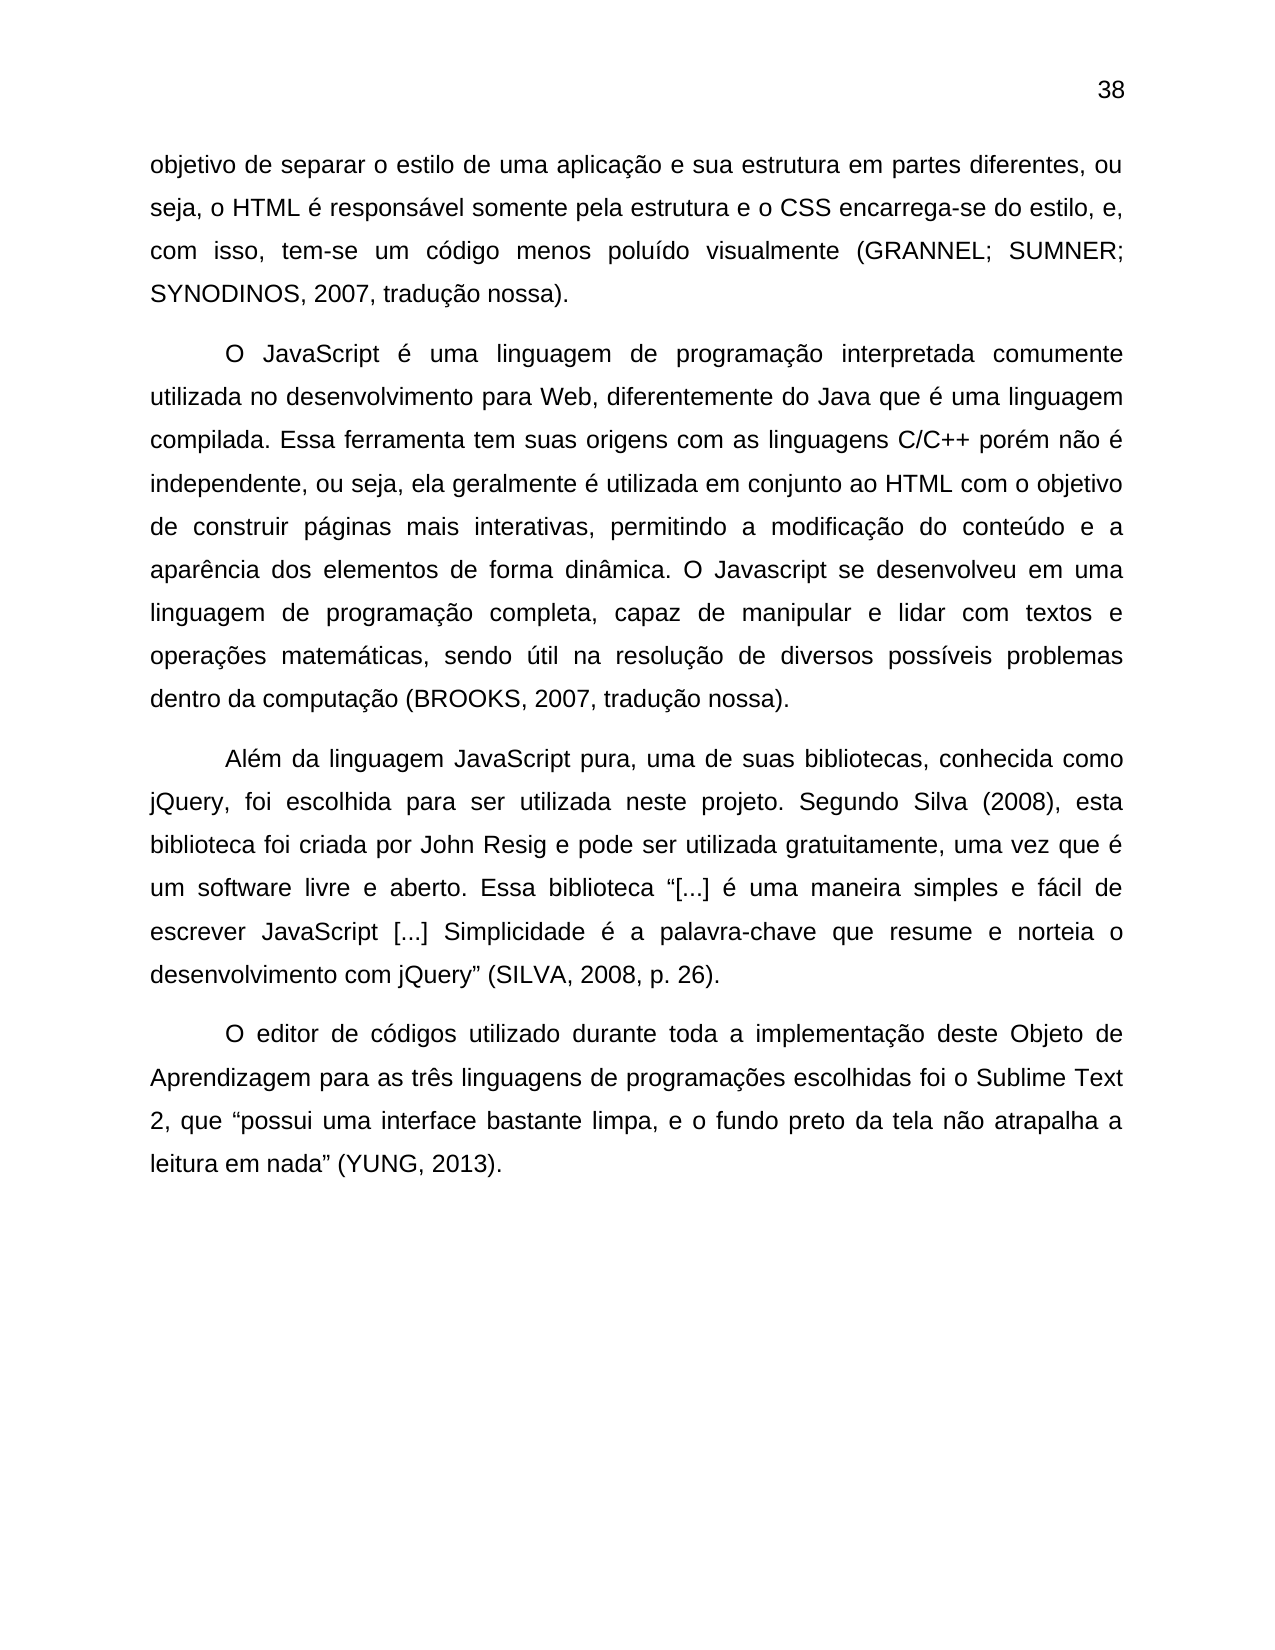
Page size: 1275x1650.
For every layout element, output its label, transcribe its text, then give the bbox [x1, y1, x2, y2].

text Além da linguagem JavaScript pura, uma de suas bibliotecas, conhecida como jQuery, foi escolhida para ser utilizada neste projeto. Segundo Silva (2008), esta biblioteca foi criada por John Resig e pode ser utilizada gratuitamente, uma vez que é um software livre e aberto. Essa biblioteca “[...] é uma maneira simples e fácil de escrever JavaScript [...] Simplicidade é a palavra-chave que resume e norteia o desenvolvimento com jQuery” (SILVA, 2008, p. 26). [150, 744, 1125, 988]
text O JavaScript é uma linguagem de programação interpretada comumente utilizada no desenvolvimento para Web, diferentemente do Java que é uma linguagem compilada. Essa ferramenta tem suas origens com as linguagens C/C++ porém não é independente, ou seja, ela geralmente é utilizada em conjunto ao HTML com o objetivo de construir páginas mais interativas, permitindo a modificação do conteúdo e a aparência dos elementos de forma dinâmica. O Javascript se desenvolveu em uma linguagem de programação completa, capaz de manipular e lidar com textos e operações matemáticas, sendo útil na resolução de diversos possíveis problemas dentro da computação (BROOKS, 2007, tradução nossa). [150, 339, 1125, 713]
text O editor de códigos utilizado durante toda a implementação deste Objeto de Aprendizagem para as três linguagens de programações escolhidas foi o Sublime Text 2, que “possui uma interface bastante limpa, e o fundo preto da tela não atrapalha a leitura em nada” (YUNG, 2013). [150, 1019, 1125, 1177]
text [150, 150, 1125, 308]
